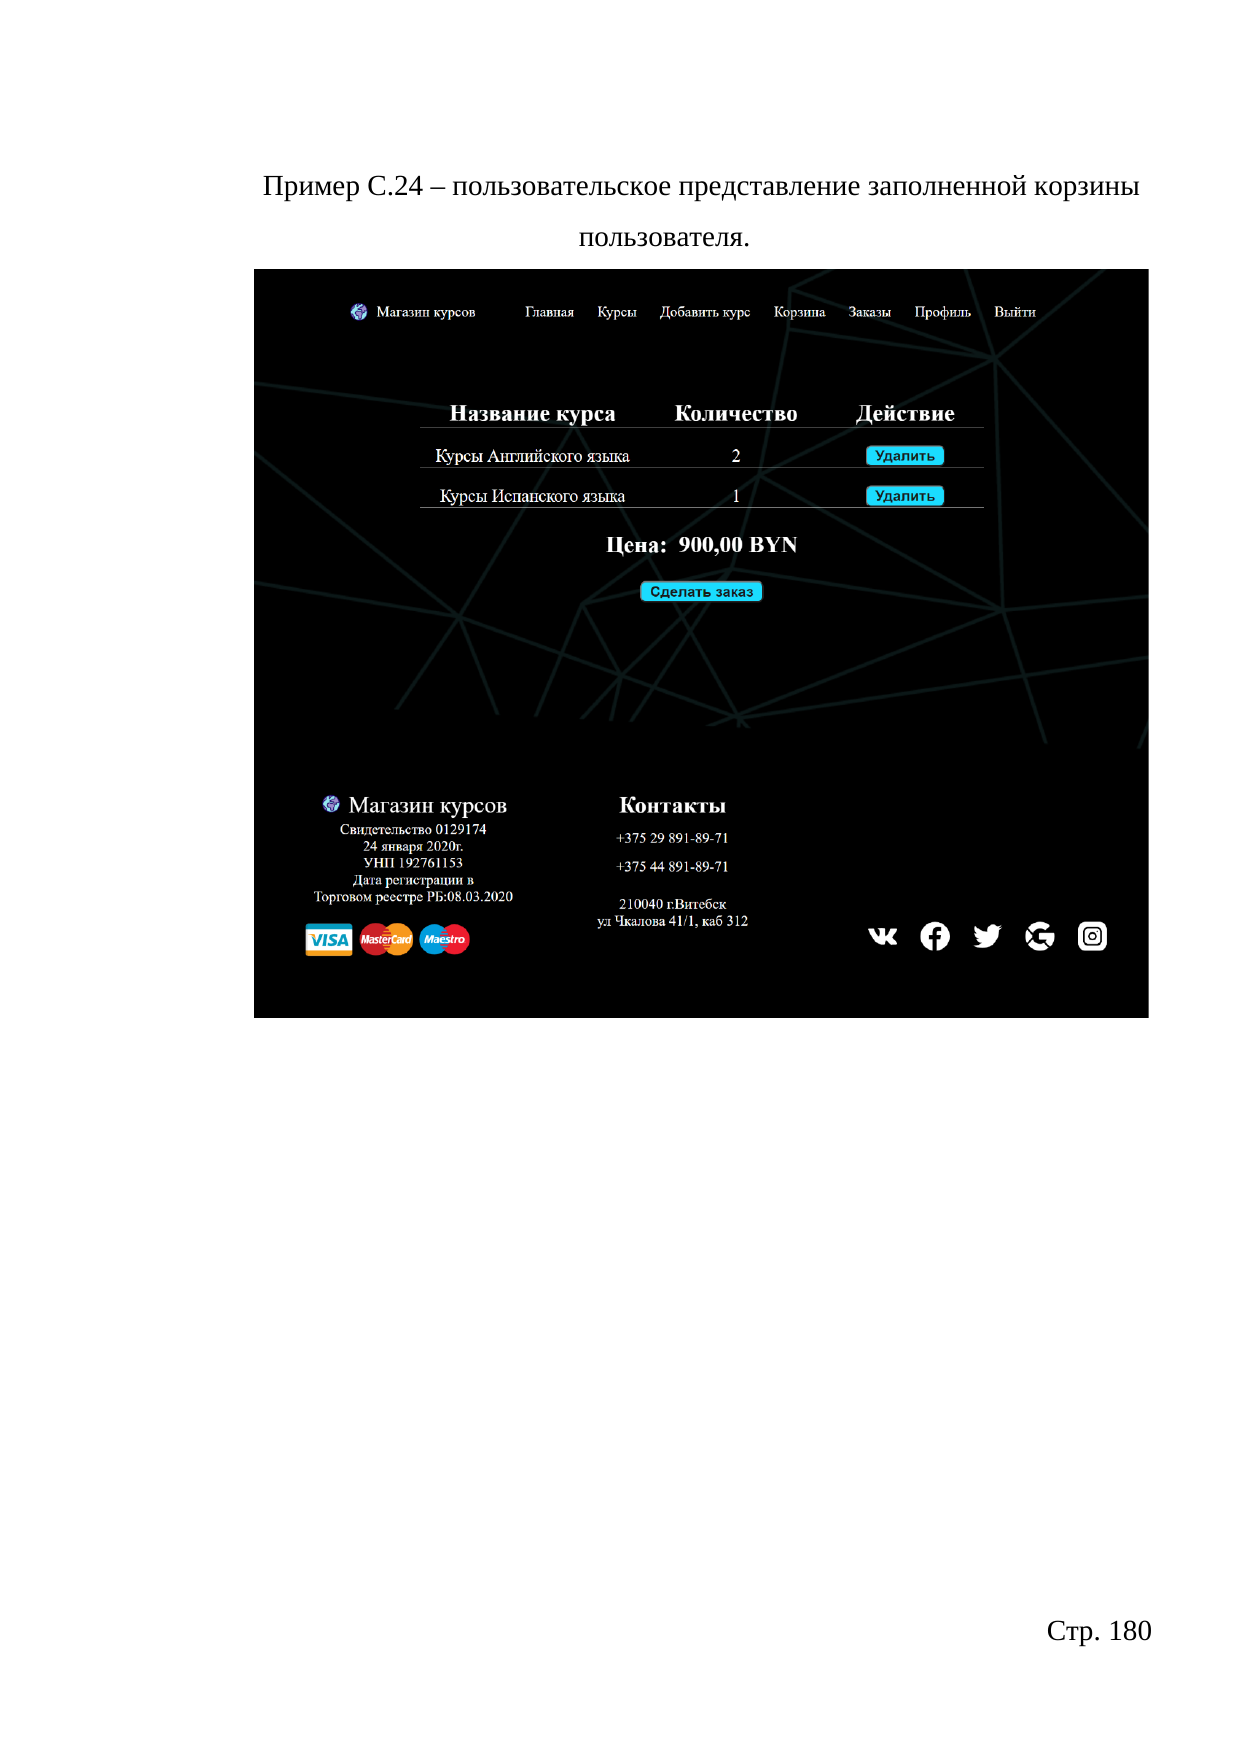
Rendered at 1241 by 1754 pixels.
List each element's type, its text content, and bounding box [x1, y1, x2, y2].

picture [254, 269, 1149, 1018]
text Пример С.24 – пользовательское представление заполненной корзины пользователя. [177, 168, 1152, 252]
